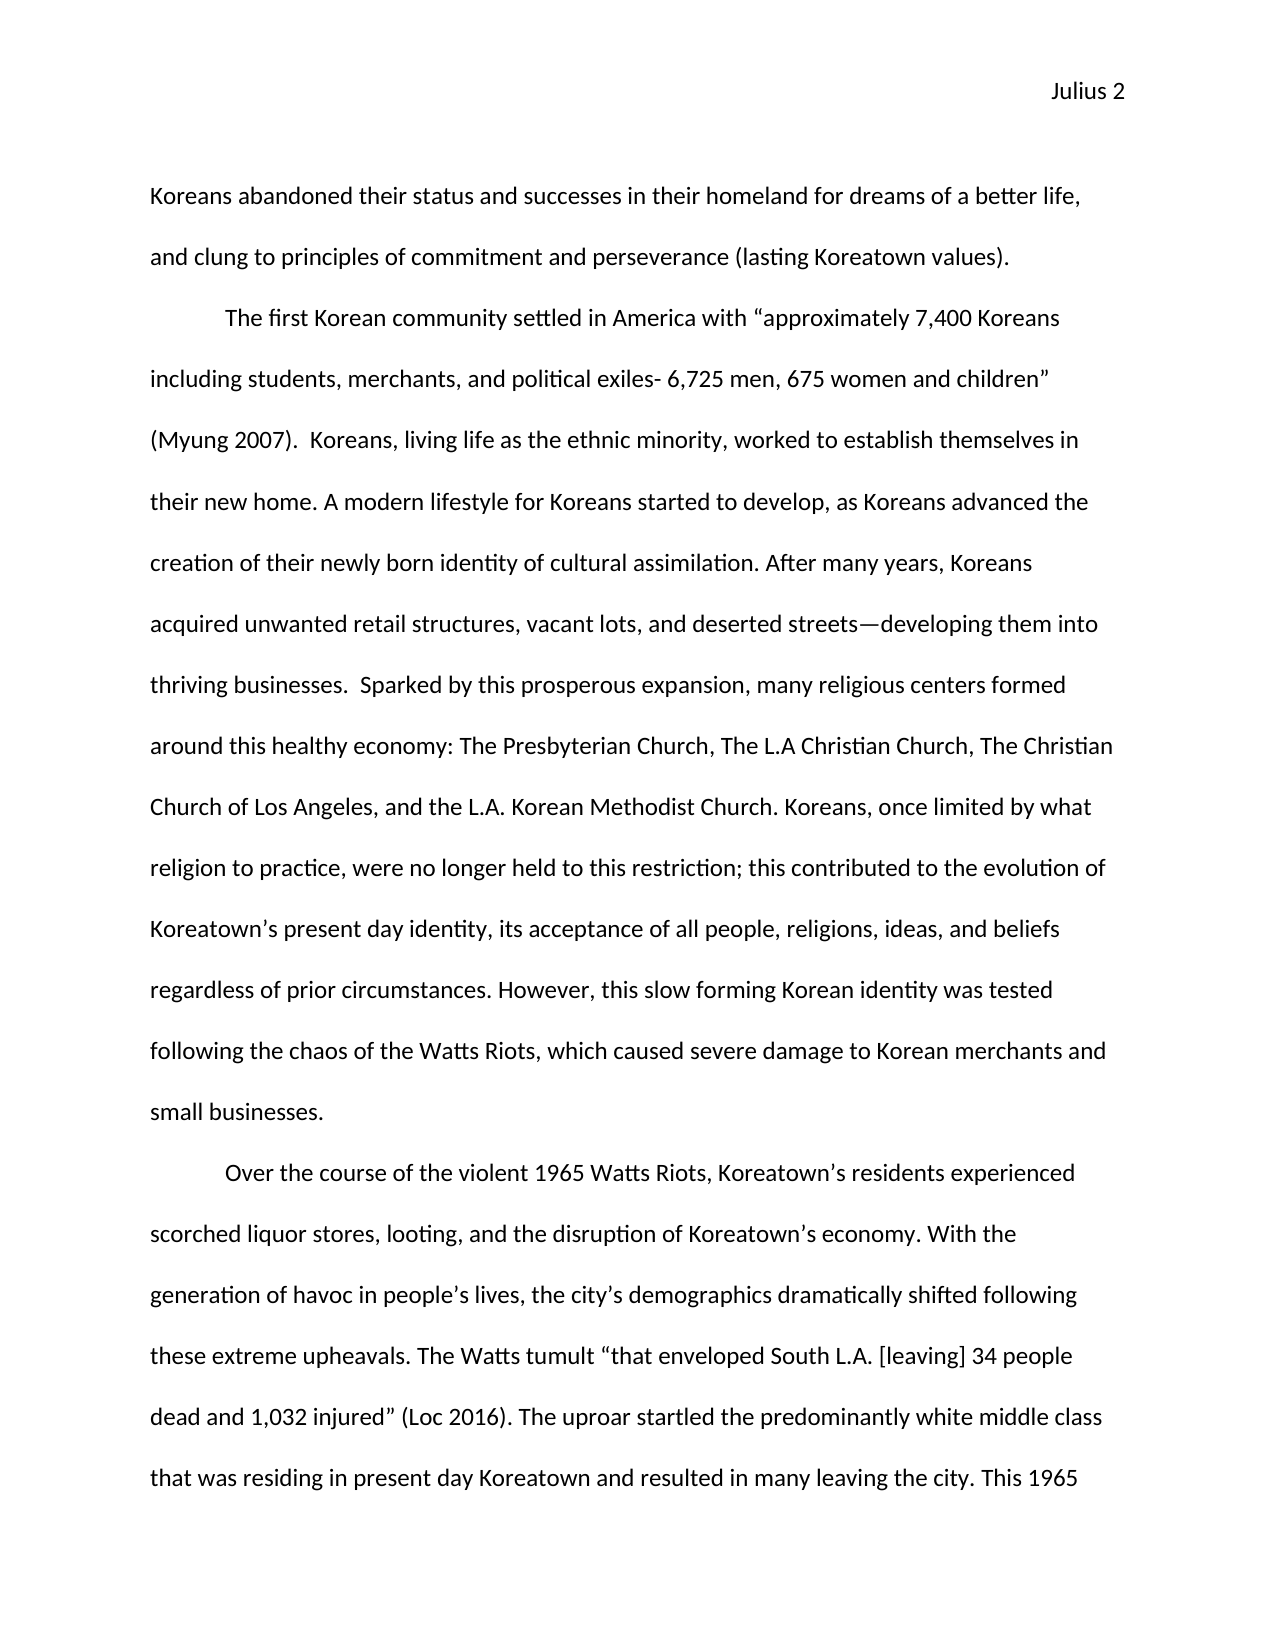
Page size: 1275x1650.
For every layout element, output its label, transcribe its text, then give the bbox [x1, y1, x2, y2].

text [150, 181, 1125, 272]
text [150, 1157, 1125, 1493]
text The first Korean community settled in America with “approximately 7,400 Koreans including students, merchants, and political exiles- 6,725 men, 675 women and children” (Myung 2007). Koreans, living life as the ethnic minority, worked to establish themselves in their new home. A modern lifestyle for Koreans started to develop, as Koreans advanced the creation of their newly born identity of cultural assimilation. After many years, Koreans acquired unwanted retail structures, vacant lots, and deserted streets—developing them into thriving businesses. Sparked by this prosperous expansion, many religious centers formed around this healthy economy: The Presbyterian Church, The L.A Christian Church, The Christian Church of Los Angeles, and the L.A. Korean Methodist Church. Koreans, once limited by what religion to practice, were no longer held to this restriction; this contributed to the evolution of Koreatown’s present day identity, its acceptance of all people, religions, ideas, and beliefs regardless of prior circumstances. However, this slow forming Korean identity was tested following the chaos of the Watts Riots, which caused severe damage to Korean merchants and small businesses. [150, 303, 1125, 1127]
